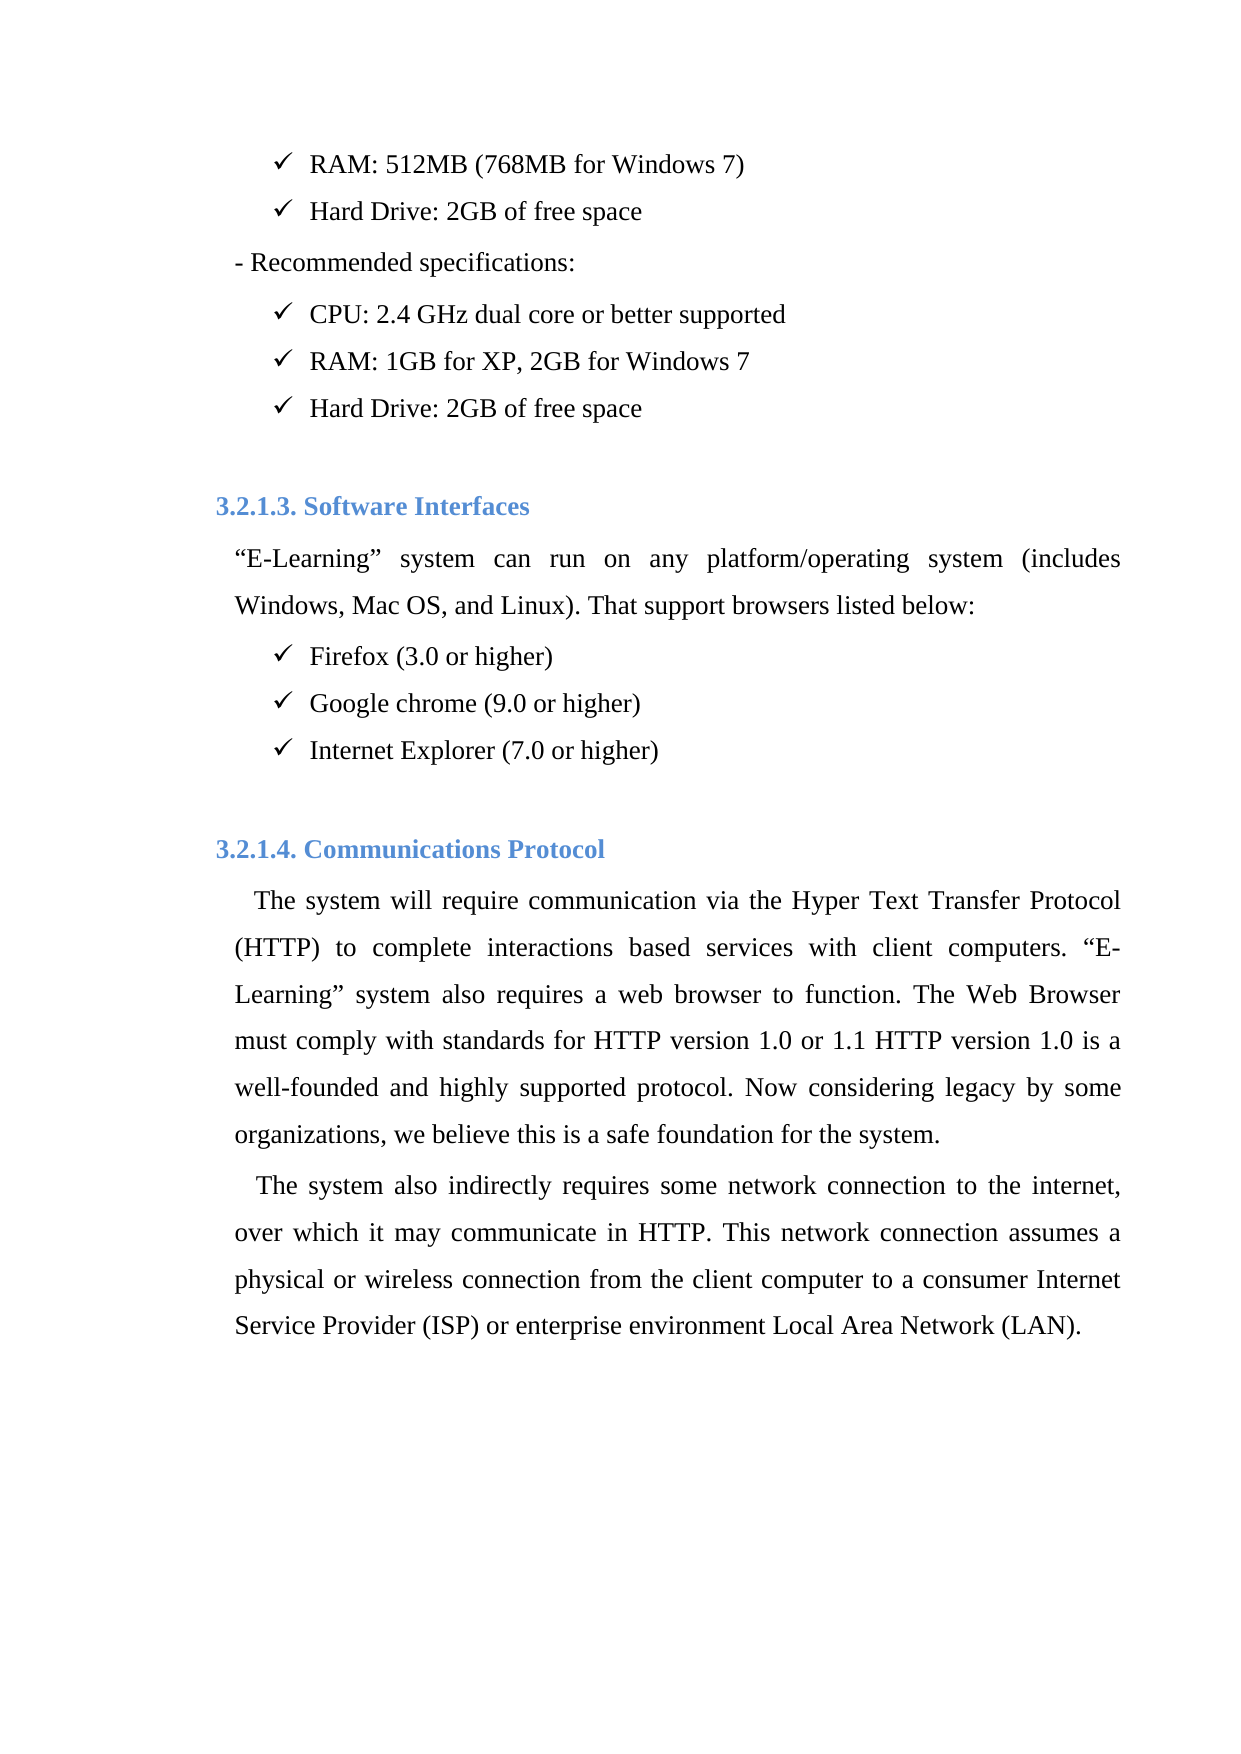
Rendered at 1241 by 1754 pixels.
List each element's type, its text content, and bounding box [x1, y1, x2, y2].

list Hard Drive: 2GB of free space [272, 392, 1122, 423]
text The system also indirectly requires some network connection to the internet, over which it may communicate in HTTP. This network connection assumes a physical or wireless connection from the client computer to a consumer Internet Service Provider (ISP) or enterprise environment Local Area Network (LAN). [234, 1169, 1122, 1341]
text 3.2.1.3. Software Interfaces [216, 490, 1122, 522]
list Internet Explorer (7.0 or higher) [272, 734, 1122, 765]
list RAM: 1GB for XP, 2GB for Windows 7 [272, 345, 1122, 376]
text 3.2.1.4. Communications Protocol [141, 833, 1122, 864]
list Firefox (3.0 or higher) [272, 640, 1122, 672]
list Hard Drive: 2GB of free space [272, 194, 1122, 226]
text “E-Learning” system can run on any platform/operating system (includes Windows, Mac OS, and Linux). That support browsers listed below: [234, 542, 1122, 620]
text - Recommended specifications: [234, 246, 1122, 278]
list Google chrome (9.0 or higher) [272, 687, 1122, 718]
text The system will require communication via the Hyper Text Transfer Protocol (HTTP) to complete interactions based services with client computers. “E-Learning” system also requires a web browser to function. The Web Browser must comply with standards for HTTP version 1.0 or 1.1 HTTP version 1.0 is a well-founded and highly supported protocol. Now considering legacy by some organizations, we believe this is a safe foundation for the system. [234, 884, 1122, 1149]
list RAM: 512MB (768MB for Windows 7) [272, 148, 1122, 179]
list CPU: 2.4 GHz dual core or better supported [272, 298, 1122, 329]
